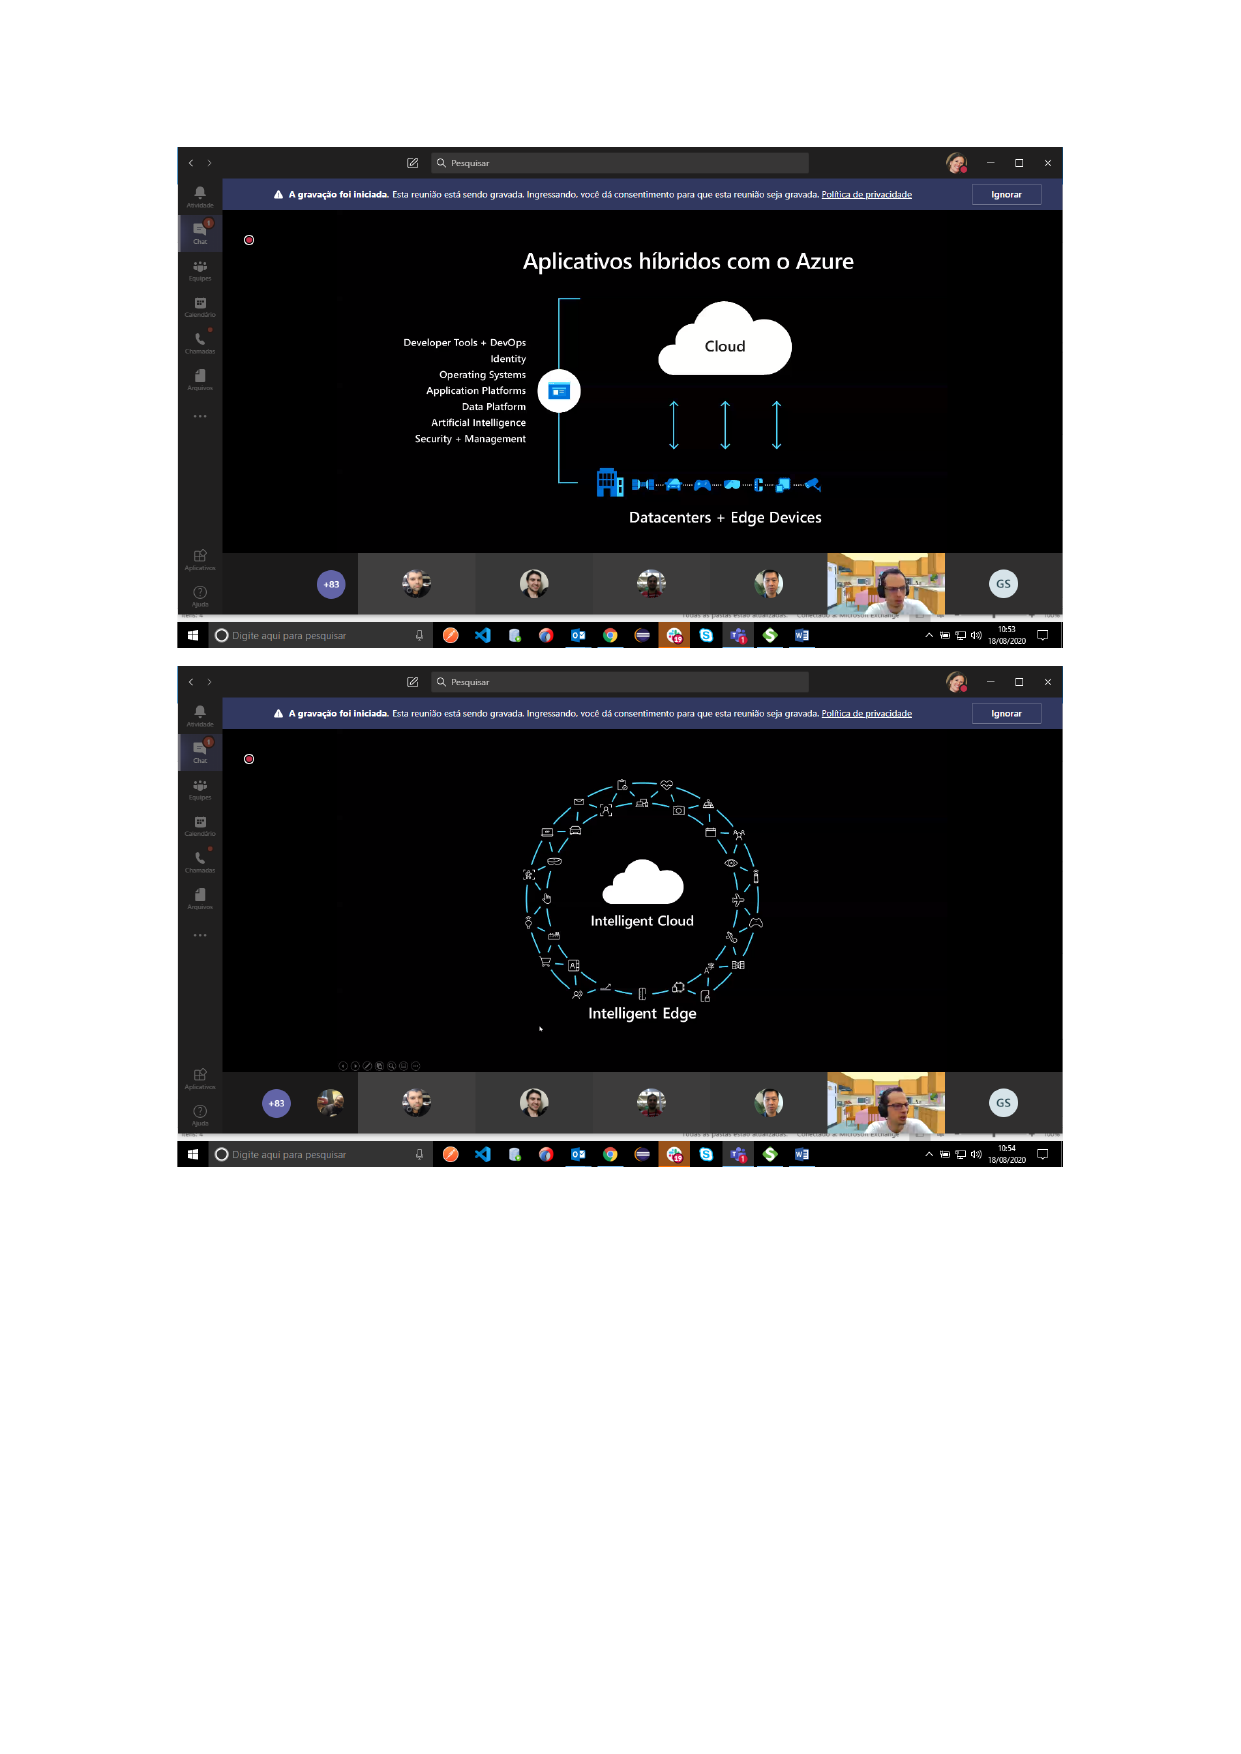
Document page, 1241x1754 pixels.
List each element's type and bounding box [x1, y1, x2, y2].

picture [177, 666, 1063, 1167]
picture [177, 147, 1063, 648]
